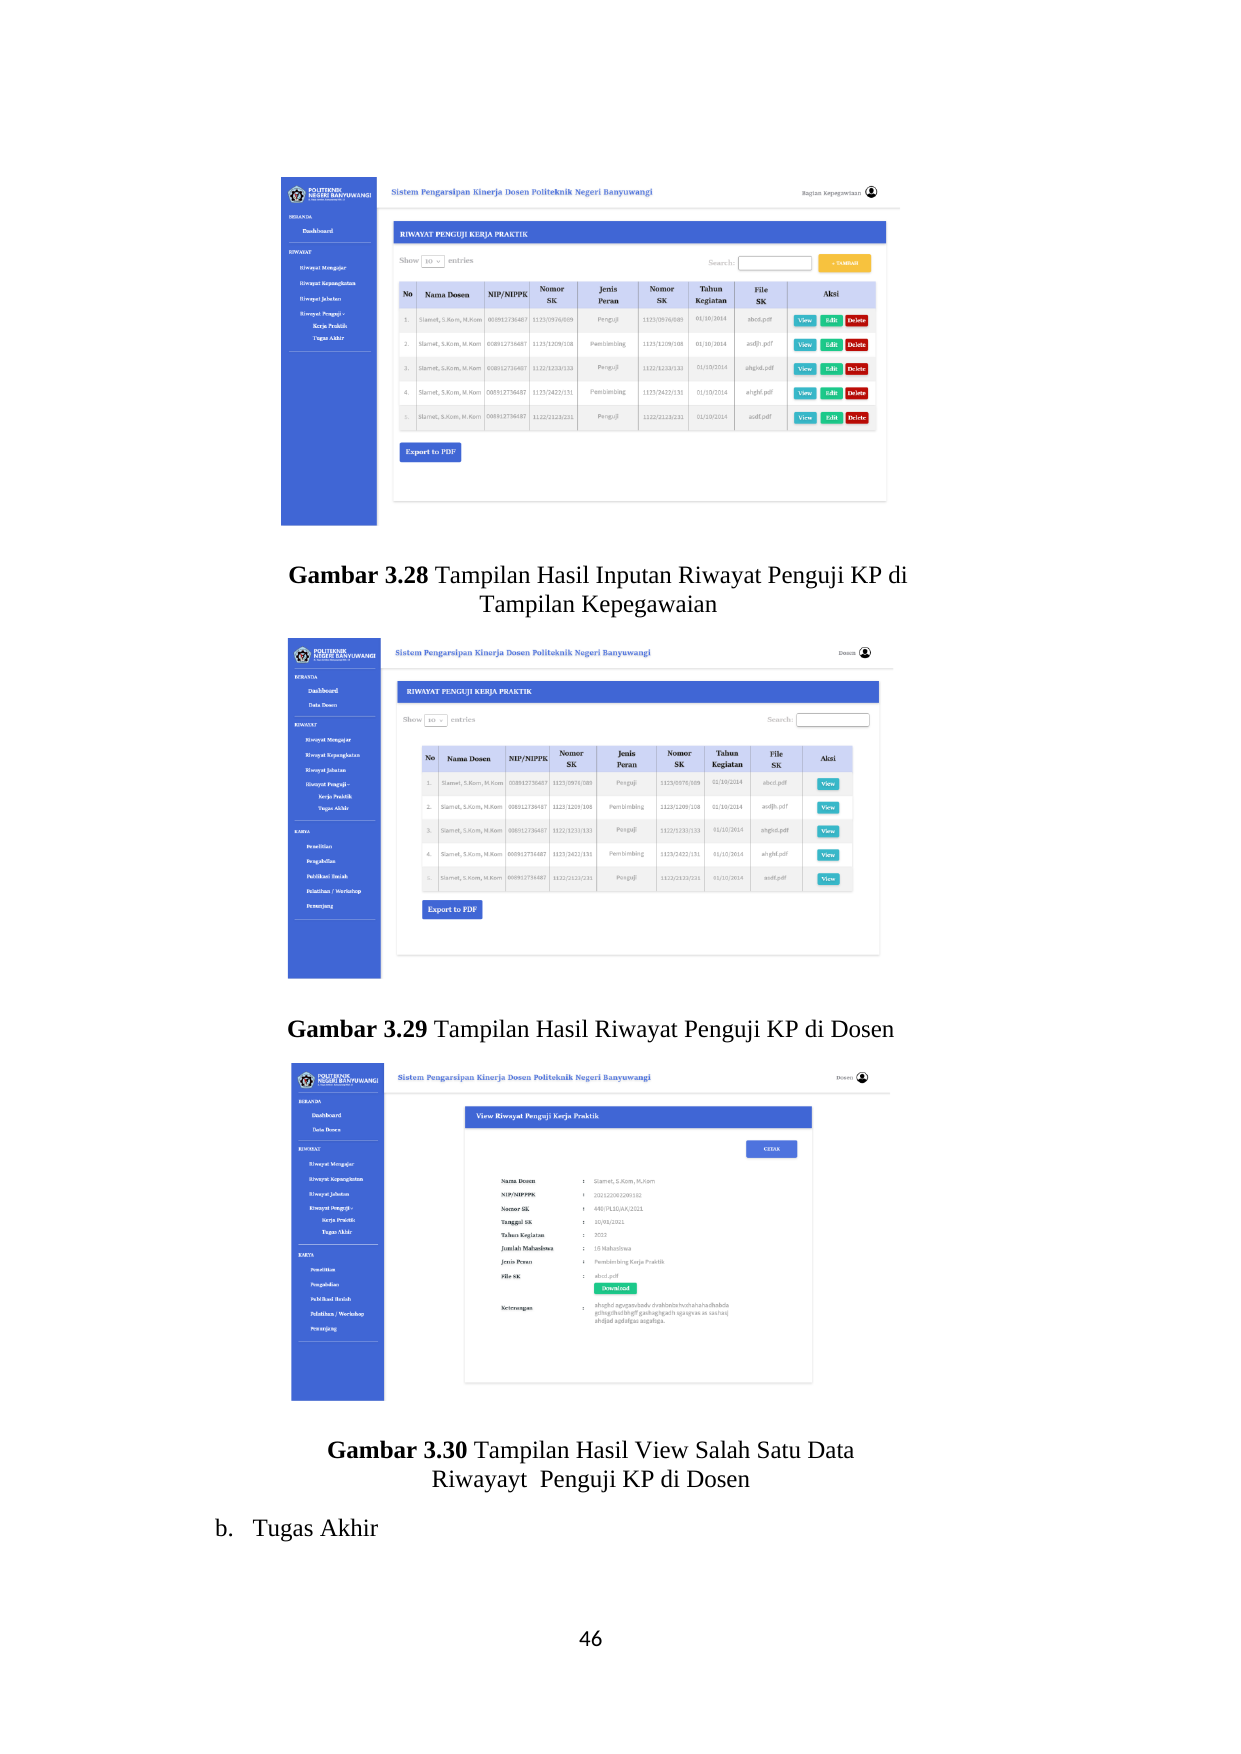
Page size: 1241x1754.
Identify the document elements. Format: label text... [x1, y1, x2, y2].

text Gambar 3.30 Tampilan Hasil View Salah Satu Data Riwayayt Penguji KP di Dosen [281, 1435, 901, 1492]
text Gambar 3.28 Tampilan Hasil Inputan Riwayat Penguji KP di Tampilan Kepegawaian [281, 560, 916, 618]
picture [291, 1063, 890, 1401]
picture [287, 638, 894, 979]
text Gambar 3.29 Tampilan Hasil Riwayat Penguji KP di Dosen [281, 1014, 901, 1042]
picture [281, 177, 901, 526]
list Tugas Akhir [215, 1513, 1004, 1542]
